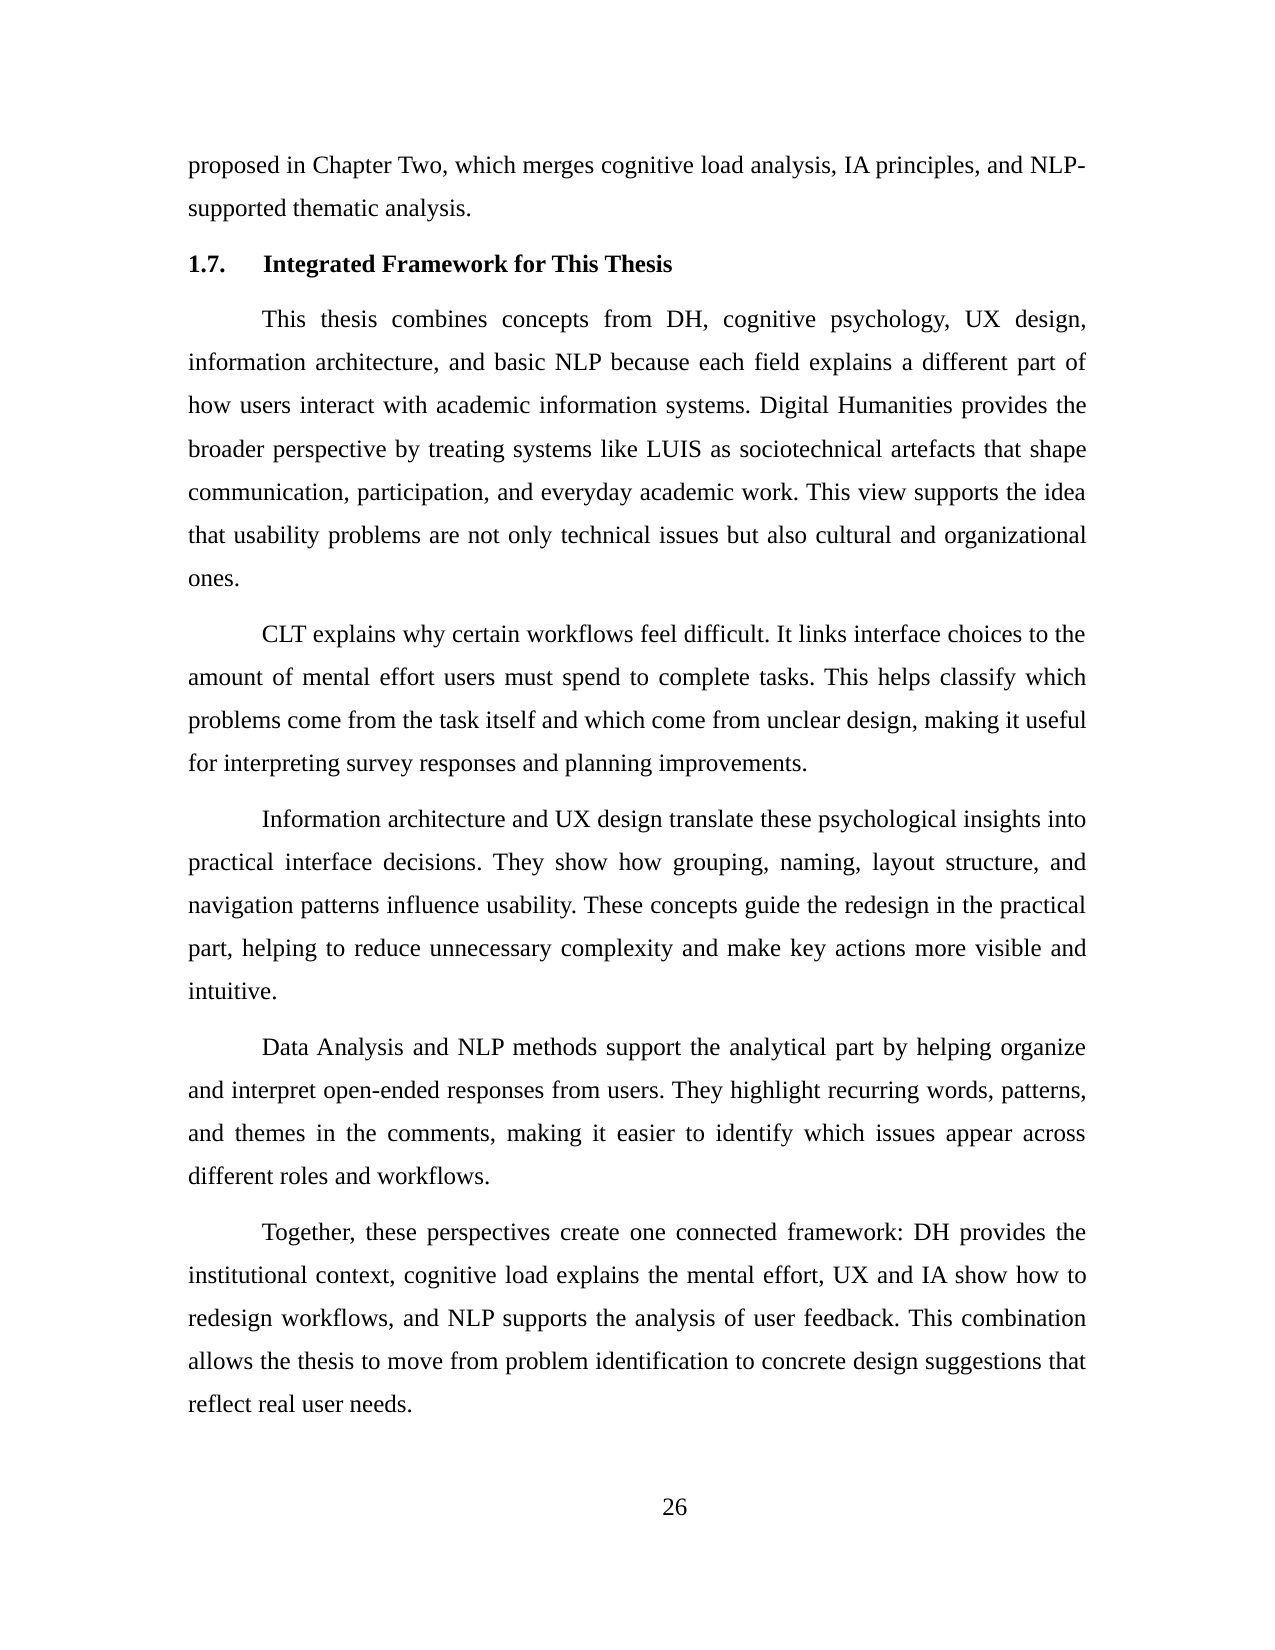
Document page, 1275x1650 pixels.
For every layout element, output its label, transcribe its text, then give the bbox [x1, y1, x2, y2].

text Information architecture and UX design translate these psychological insights into practical interface decisions. They show how grouping, naming, layout structure, and navigation patterns influence usability. These concepts guide the redesign in the practical part, helping to reduce unnecessary complexity and make key actions more visible and intuitive. [188, 804, 1087, 1005]
text This thesis combines concepts from DH, cognitive psychology, UX design, information architecture, and basic NLP because each field explains a different part of how users interact with academic information systems. Digital Humanities provides the broader perspective by treating systems like LUIS as sociotechnical artefacts that shape communication, participation, and everyday academic work. This view supports the idea that usability problems are not only technical issues but also cultural and organizational ones. [188, 304, 1087, 592]
text Together, these perspectives create one connected framework: DH provides the institutional context, cognitive load explains the mental effort, UX and IA show how to redesign workflows, and NLP supports the analysis of user feedback. This combination allows the thesis to move from problem identification to concrete design suggestions that reflect real user needs. [188, 1217, 1087, 1418]
text CLT explains why certain workflows feel difficult. It links interface choices to the amount of mental effort users must spend to complete tasks. This helps classify which problems come from the task itself and which come from unclear design, making it useful for interpreting survey responses and planning improvements. [188, 619, 1087, 777]
text Data Analysis and NLP methods support the analytical part by helping organize and interpret open-ended responses from users. They highlight recurring words, patterns, and themes in the comments, making it easier to identify which issues appear across different roles and workflows. [188, 1032, 1087, 1190]
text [188, 150, 1087, 222]
subtitle Integrated Framework for This Thesis [188, 249, 1087, 277]
